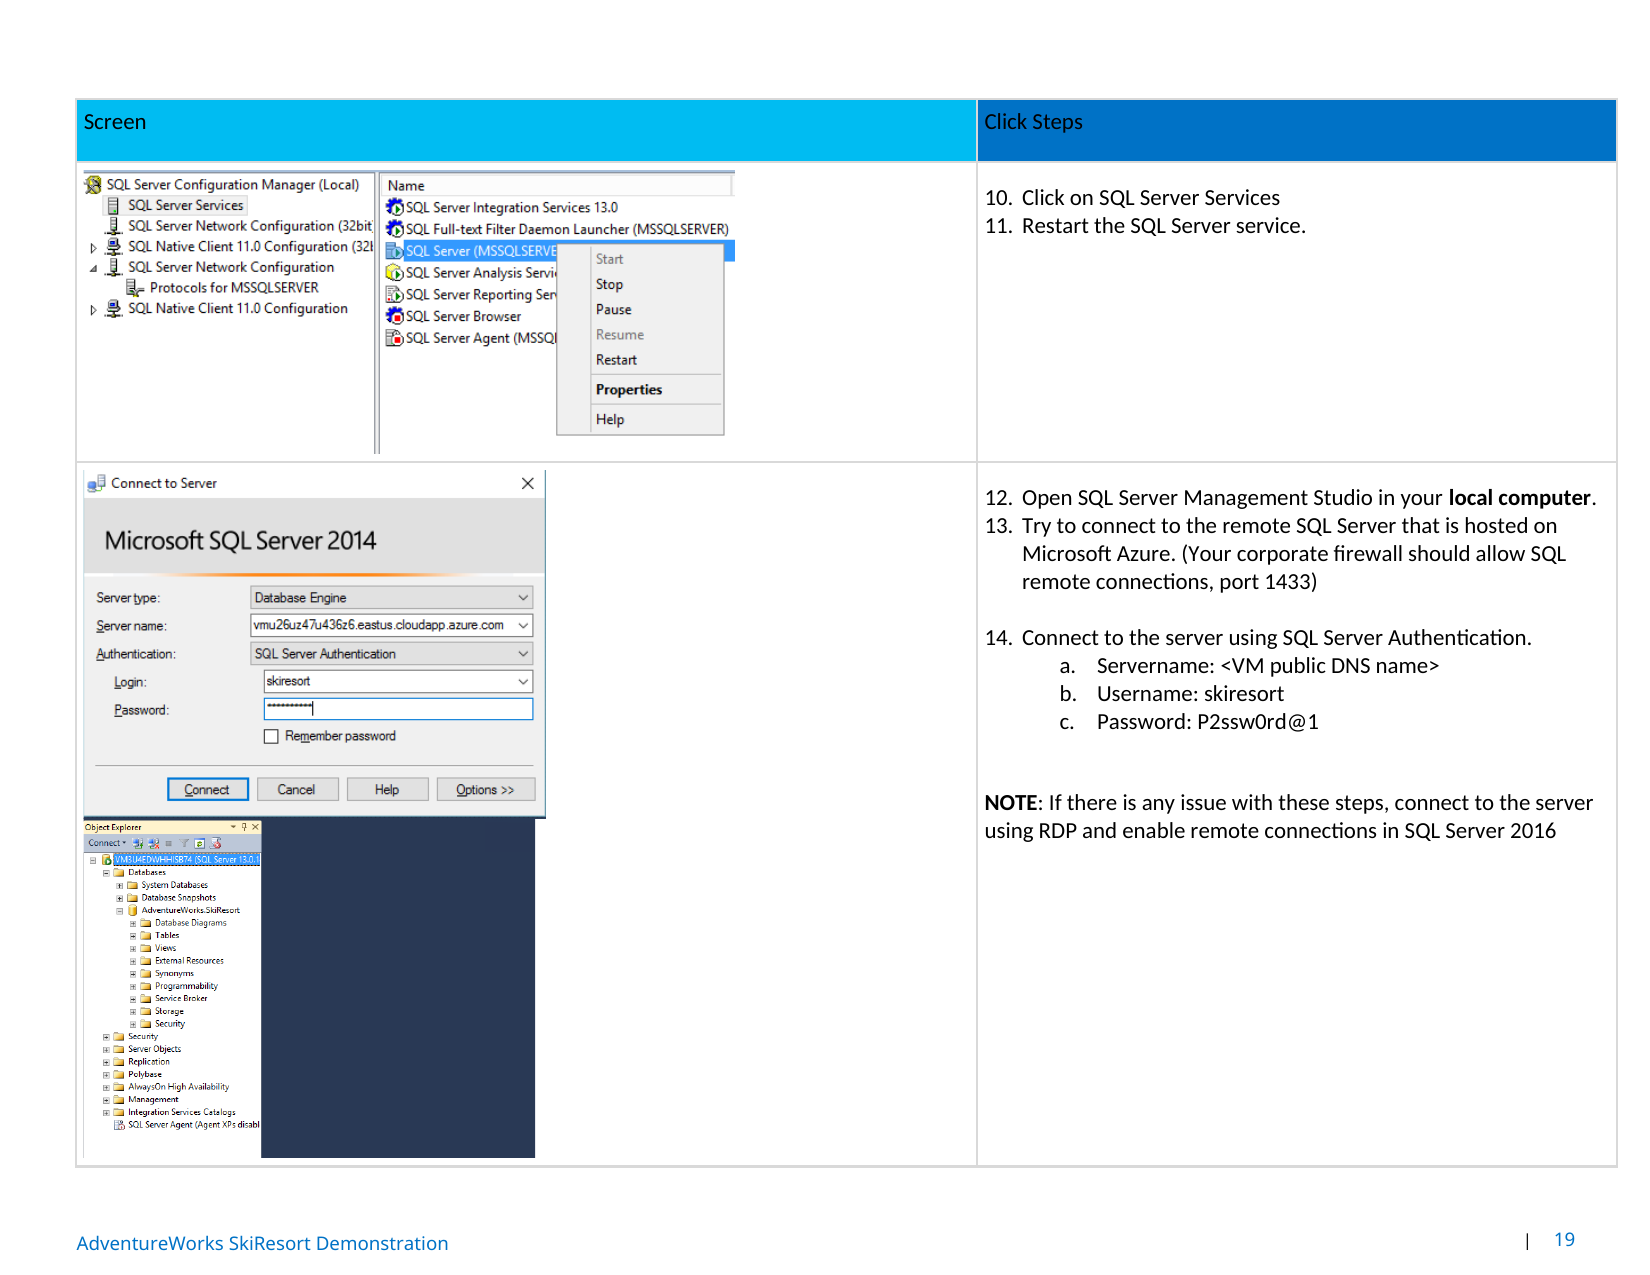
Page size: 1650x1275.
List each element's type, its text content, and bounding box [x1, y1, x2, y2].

table_cell [77, 463, 976, 1165]
table_header Screen [77, 100, 976, 161]
table_header Click Steps [978, 100, 1616, 161]
picture [83, 170, 735, 454]
picture [83, 470, 546, 1158]
table_cell [77, 163, 976, 461]
table_cell Open SQL Server Management Studio in your local computer. Try to connect to the remote SQL Server that is hosted on Microsoft Azure. (Your corporate firewall should allow SQL remote connections, port 1433) Connect to the server using SQL Server Authentication. Servername: <VM public DNS name> Username: skiresort Password: P2ssw0rd@1 NOTE: If there is any issue with these steps, connect to the server using RDP and enable remote connections in SQL Server 2016 [978, 463, 1616, 1165]
table_cell Click on SQL Server Services Restart the SQL Server service. [978, 163, 1616, 461]
